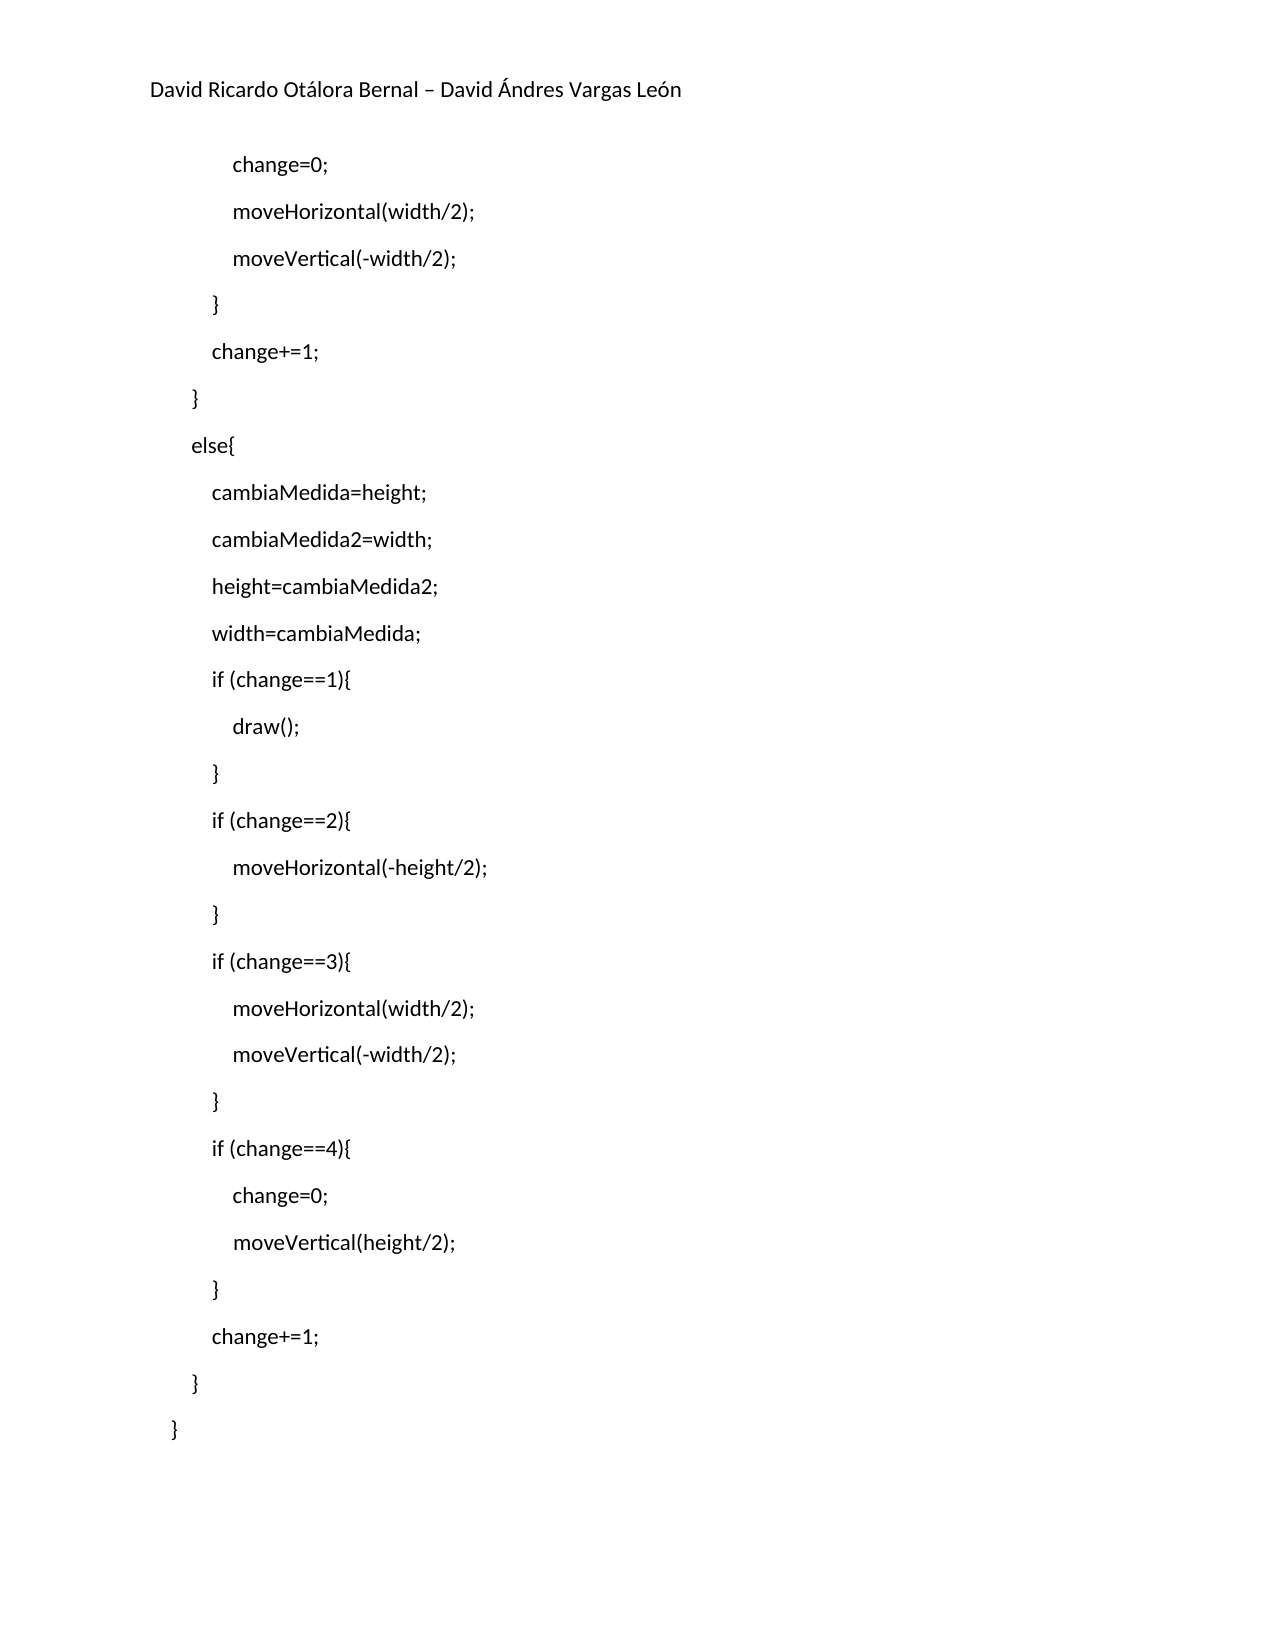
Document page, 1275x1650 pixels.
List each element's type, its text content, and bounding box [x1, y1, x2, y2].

text width=cambiaMedida; [150, 619, 1125, 647]
text change=0; [150, 150, 1125, 178]
text } [150, 900, 1125, 928]
text change=0; [150, 1181, 1125, 1209]
text } [150, 1416, 1125, 1444]
text moveVertical(-width/2); [150, 1041, 1125, 1069]
text change+=1; [150, 1322, 1125, 1350]
text cambiaMedida=height; [150, 478, 1125, 506]
text moveVertical(-width/2); [150, 244, 1125, 272]
text } [150, 759, 1125, 787]
text moveHorizontal(width/2); [150, 994, 1125, 1022]
text if (change==1){ [150, 666, 1125, 694]
text moveVertical(height/2); [150, 1228, 1125, 1256]
text } [150, 291, 1125, 319]
text moveHorizontal(-height/2); [150, 853, 1125, 881]
text cambiaMedida2=width; [150, 525, 1125, 553]
text change+=1; [150, 337, 1125, 366]
text } [150, 1369, 1125, 1397]
text if (change==2){ [150, 806, 1125, 834]
text } [150, 1275, 1125, 1303]
text moveHorizontal(width/2); [150, 197, 1125, 225]
text if (change==3){ [150, 947, 1125, 975]
text if (change==4){ [150, 1134, 1125, 1162]
text else{ [150, 431, 1125, 459]
text } [150, 384, 1125, 412]
text } [150, 1087, 1125, 1116]
text height=cambiaMedida2; [150, 572, 1125, 600]
text draw(); [150, 712, 1125, 741]
